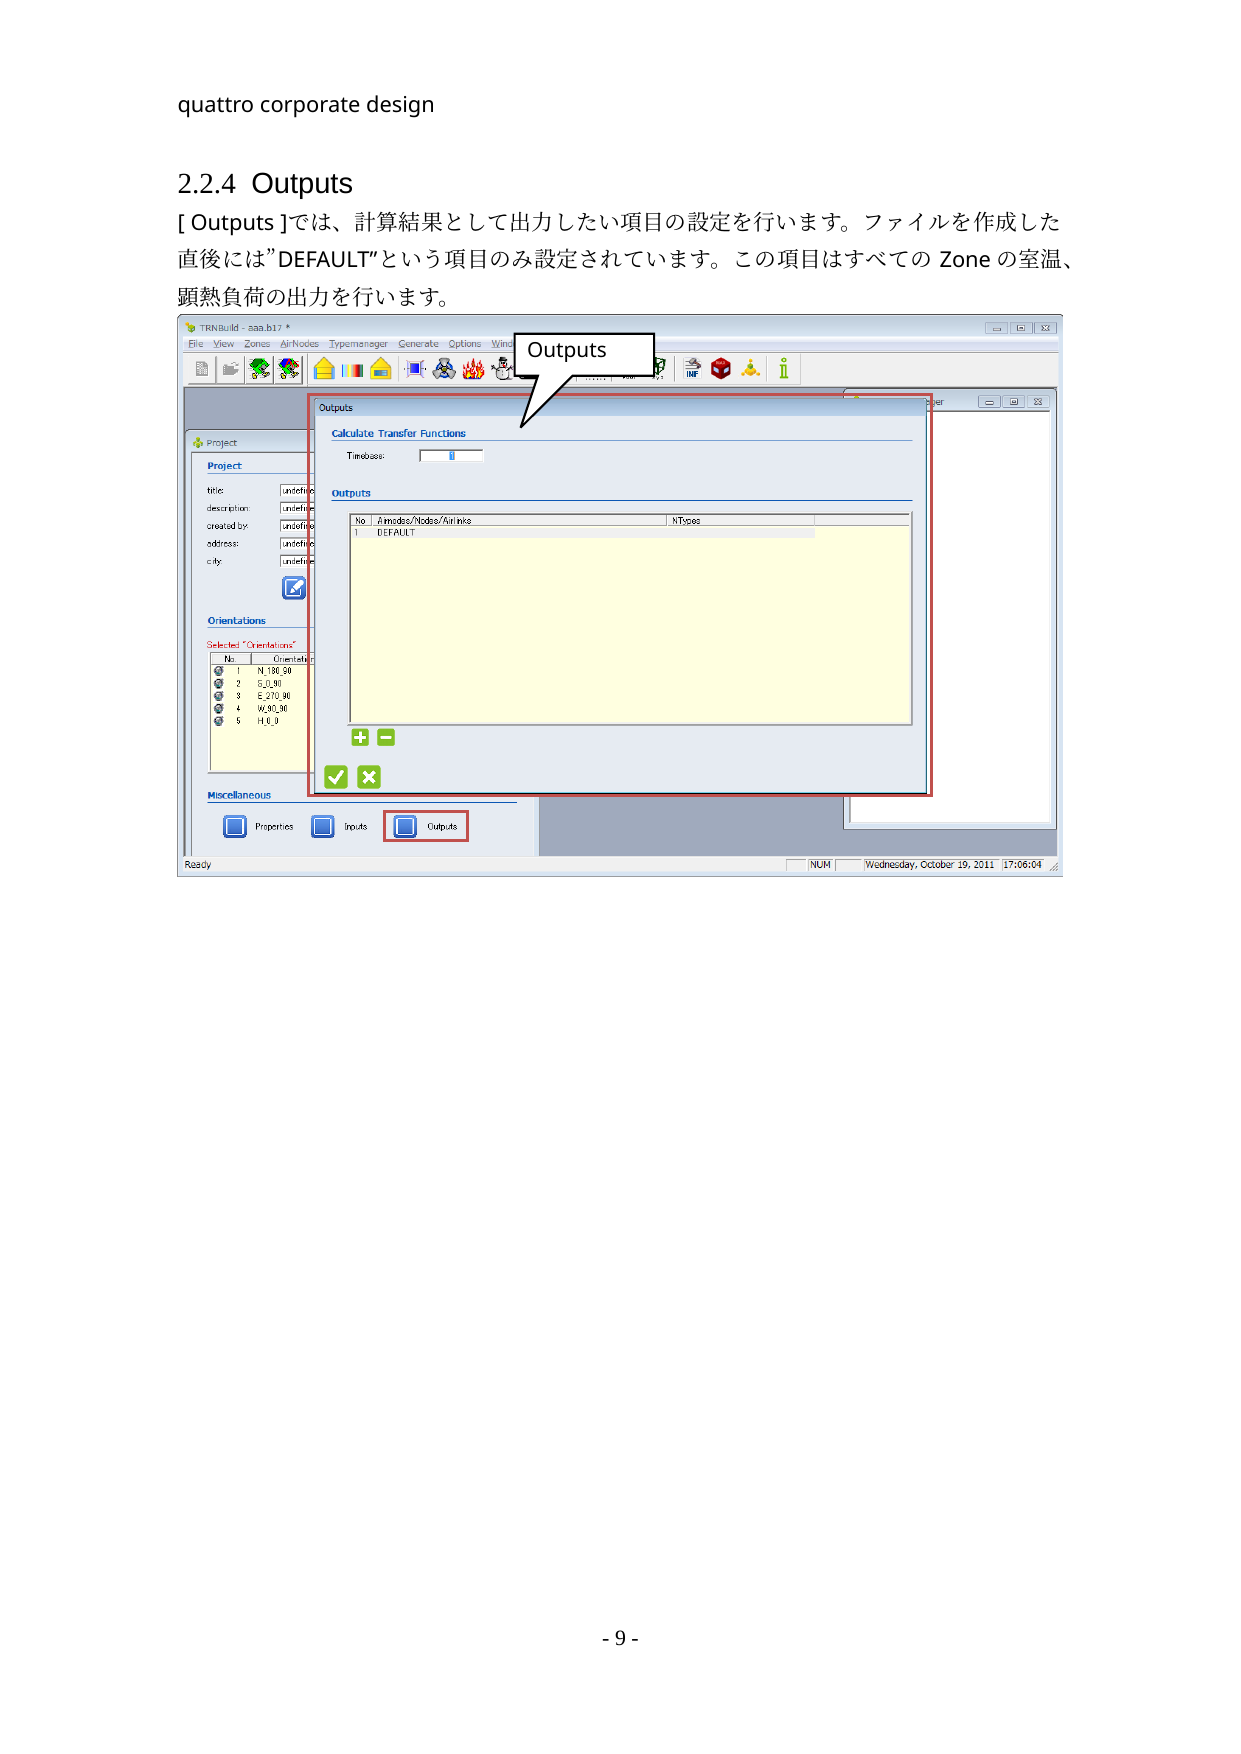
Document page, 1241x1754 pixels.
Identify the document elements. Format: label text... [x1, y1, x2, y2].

picture [177, 314, 1063, 877]
text [ Outputs ]では、計算結果として出力したい項目の設定を行います。ファイルを作成した直後には”DEFAULT”という項目のみ設定されています。この項目はすべてのZoneの室温、顕熱負荷の出力を行います。 [177, 202, 1063, 314]
text Outputs [177, 164, 1063, 202]
